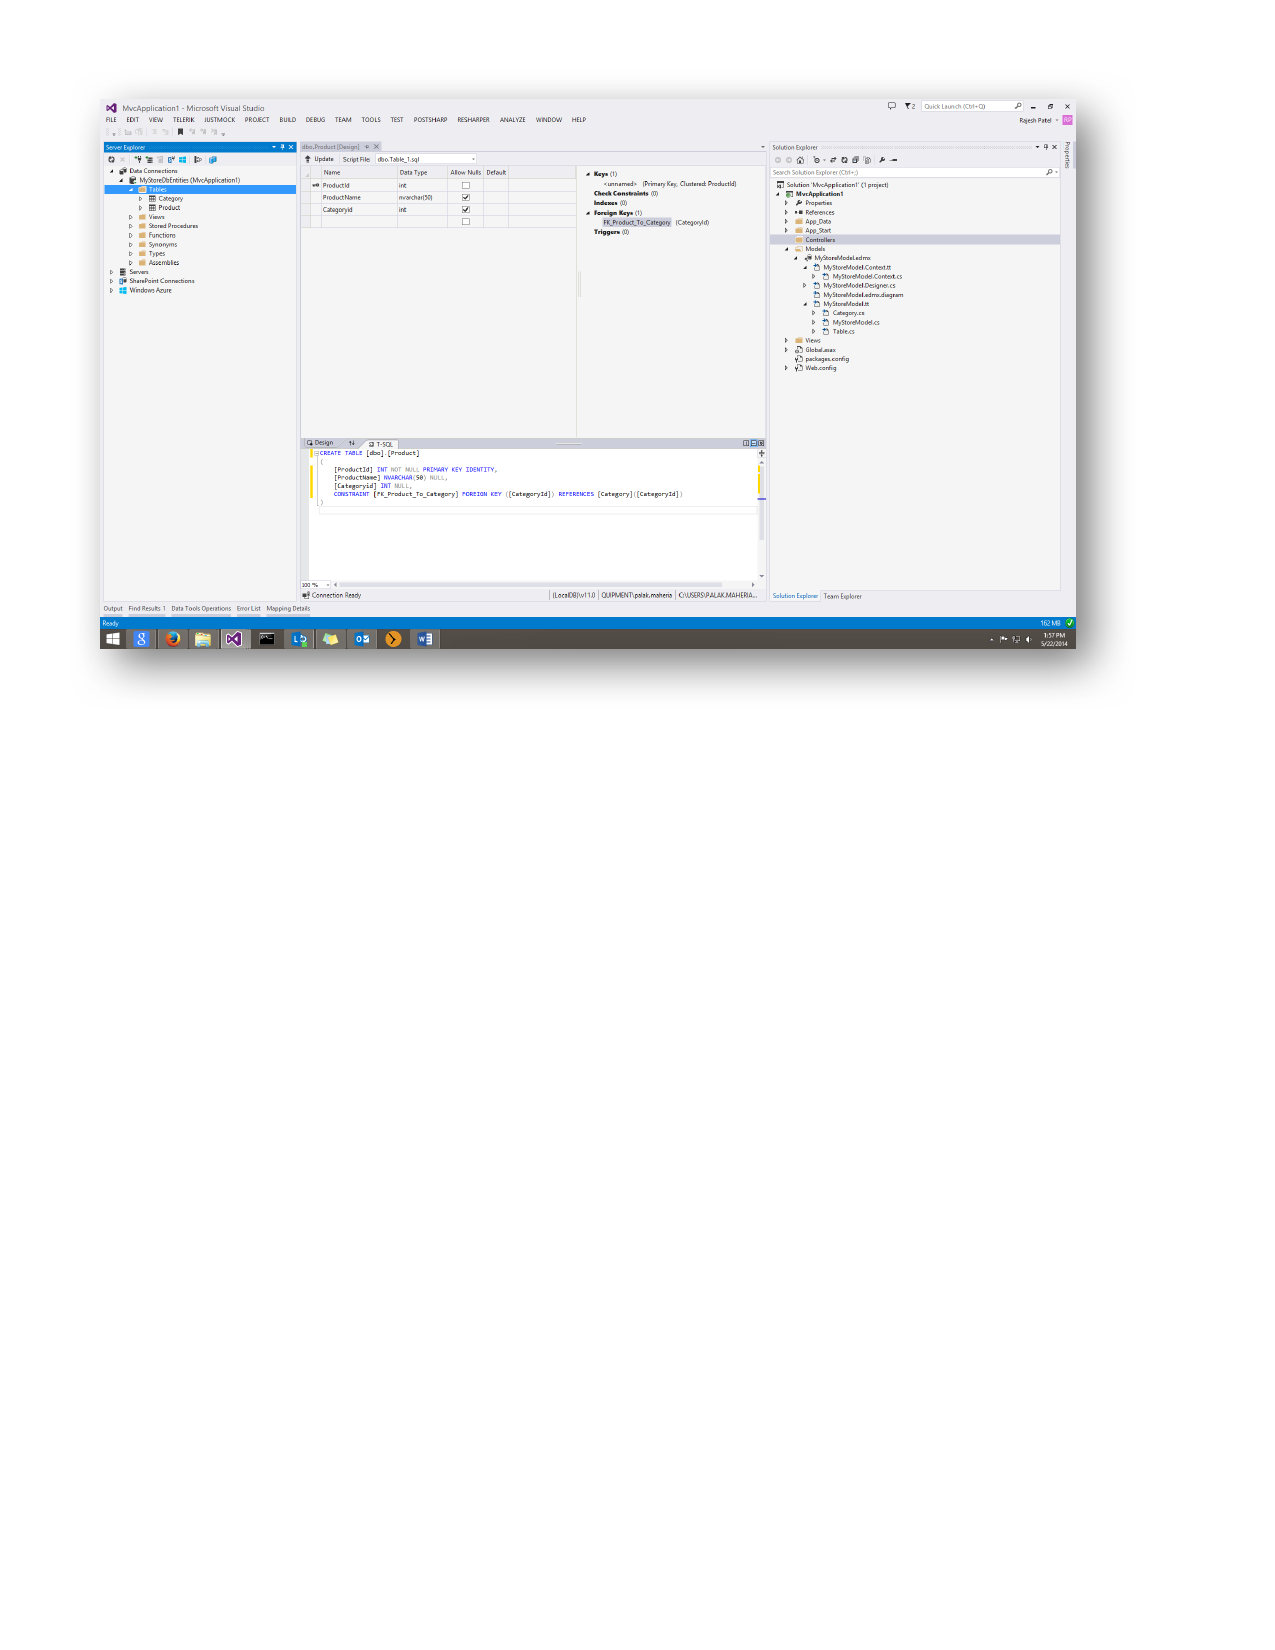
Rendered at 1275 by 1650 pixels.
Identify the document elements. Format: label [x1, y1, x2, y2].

picture [100, 99, 1076, 649]
